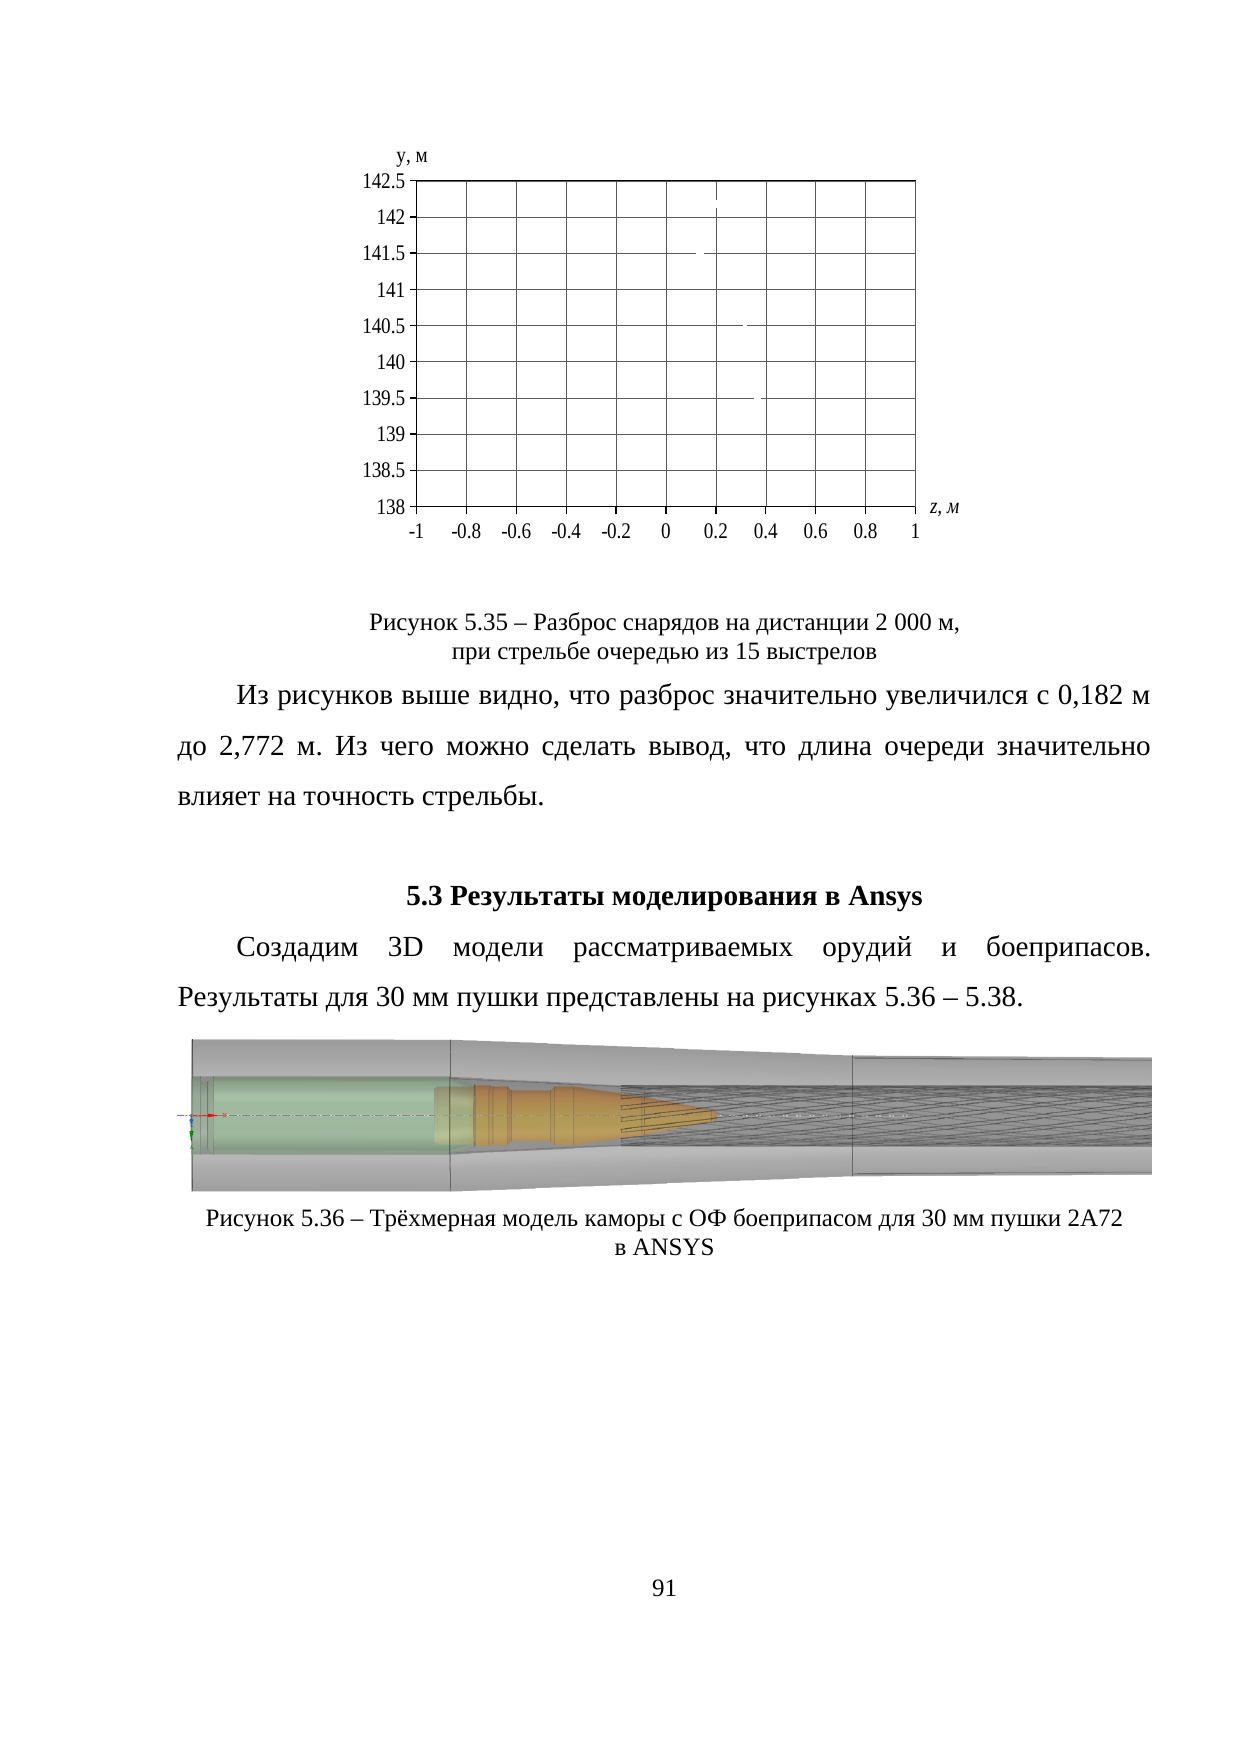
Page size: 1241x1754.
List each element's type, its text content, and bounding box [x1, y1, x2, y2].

text Рисунок 5.36 – Трёхмерная модель каморы с ОФ боеприпасом для 30 мм пушки 2А72 в ANSYS [177, 1203, 1152, 1260]
text Рисунок 5.35 – Разброс снарядов на дистанции 2 000 м, при стрельбе очередью из 15 выстрелов [177, 607, 1152, 665]
text Из рисунков выше видно, что разброс значительно увеличился с 0,182 м до 2,772 м. Из чего можно сделать вывод, что длина очереди значительно влияет на точность стрельбы. [177, 677, 1152, 811]
subtitle 5.3 Результаты моделирования в Ansys [177, 878, 1152, 912]
text Создадим 3D модели рассматриваемых орудий и боеприпасов. Результаты для 30 мм пушки представлены на рисунках 5.36 – 5.38. [177, 929, 1152, 1013]
picture [177, 1029, 1152, 1203]
